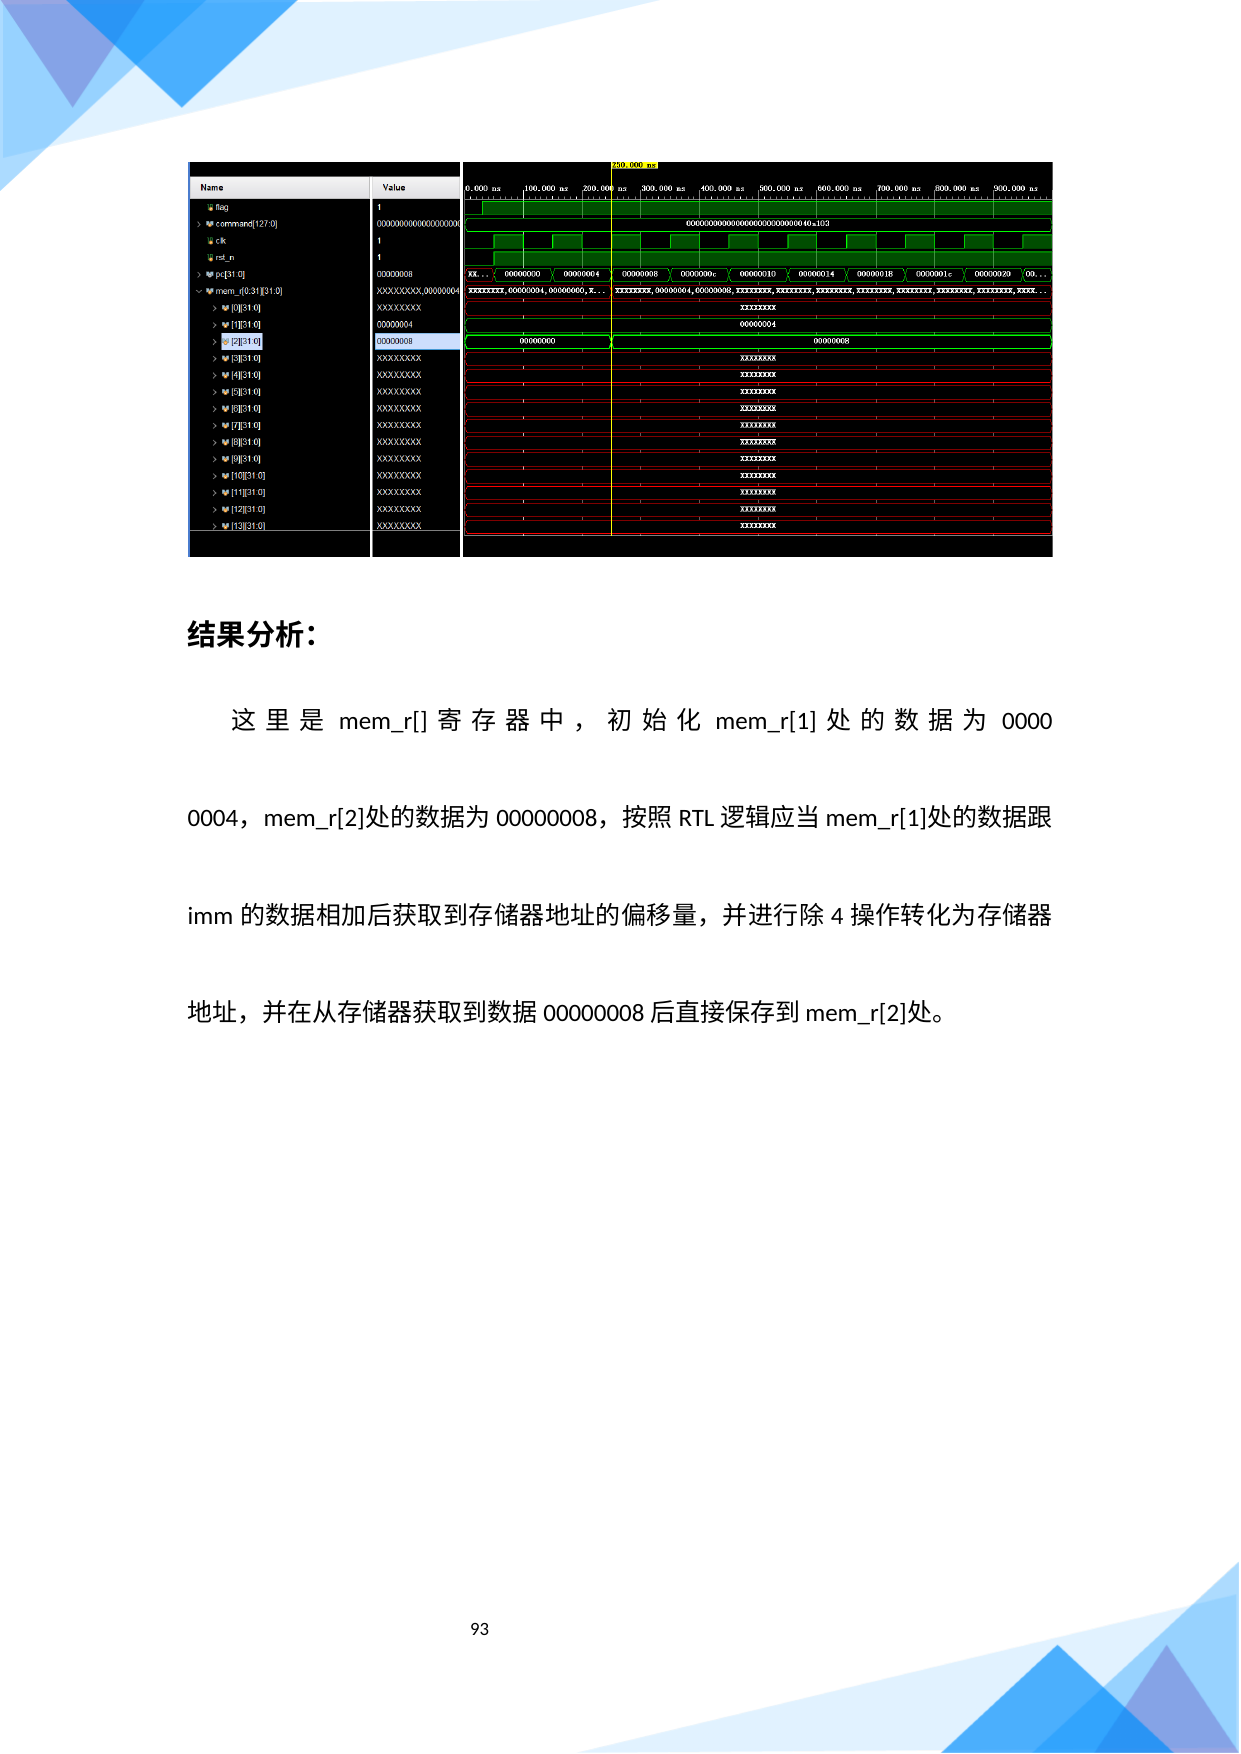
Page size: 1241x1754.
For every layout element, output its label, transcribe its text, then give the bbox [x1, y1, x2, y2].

text 结果分析： [187, 600, 1053, 665]
text 这里是mem_r[]寄存器中，初始化mem_r[1]处的数据为0000 0004，mem_r[2]处的数据为 00000008，按照 RTL 逻辑应当mem_r[1]处的数据跟 imm 的数据相加后获取到存储器地址的偏移量，并进行除 4 操作转化为存储器地址，并在从存储器获取到数据 00000008 后直接保存到mem_r[2]处。 [187, 686, 1053, 1043]
picture [0, 0, 1053, 557]
picture [576, 1562, 1238, 1752]
